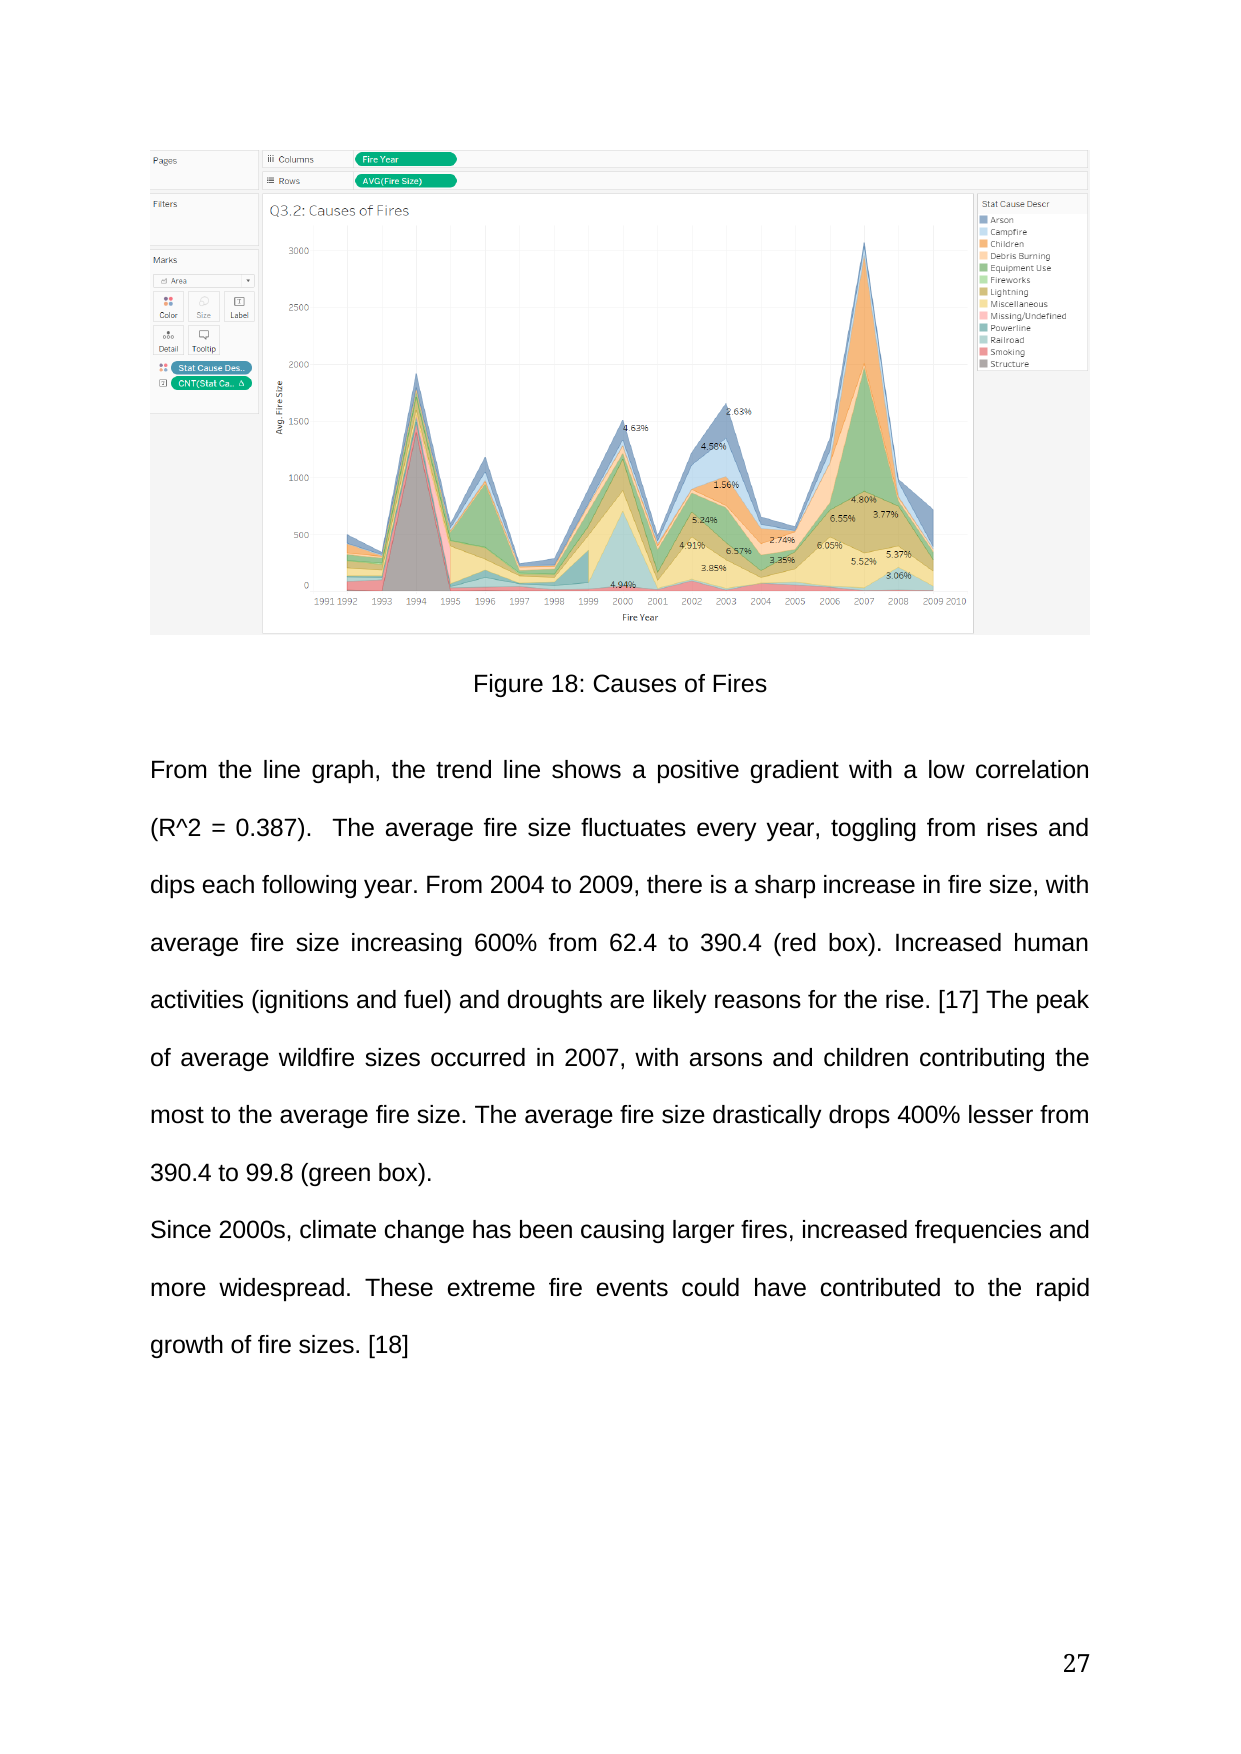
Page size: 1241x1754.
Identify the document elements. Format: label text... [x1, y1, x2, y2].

text Figure 18: Causes of Fires [150, 669, 1090, 698]
text Since 2000s, climate change has been causing larger fires, increased frequencies and more widespread. These extreme fire events could have contributed to the rapid growth of fire sizes. [18] [150, 1215, 1090, 1359]
picture [150, 150, 1090, 635]
text From the line graph, the trend line shows a positive gradient with a low correlation (R^2 = 0.387). The average fire size fluctuates every year, toggling from rises and dips each following year. From 2004 to 2009, there is a sharp increase in fire size, with average fire size increasing 600% from 62.4 to 390.4 (red box). Increased human activities (ignitions and fuel) and droughts are likely reasons for the rise. [17] The peak of average wildfire sizes occurred in 2007, with arsons and children contributing the most to the average fire size. The average fire size drastically drops 400% lesser from 390.4 to 99.8 (green box). [150, 755, 1090, 1187]
